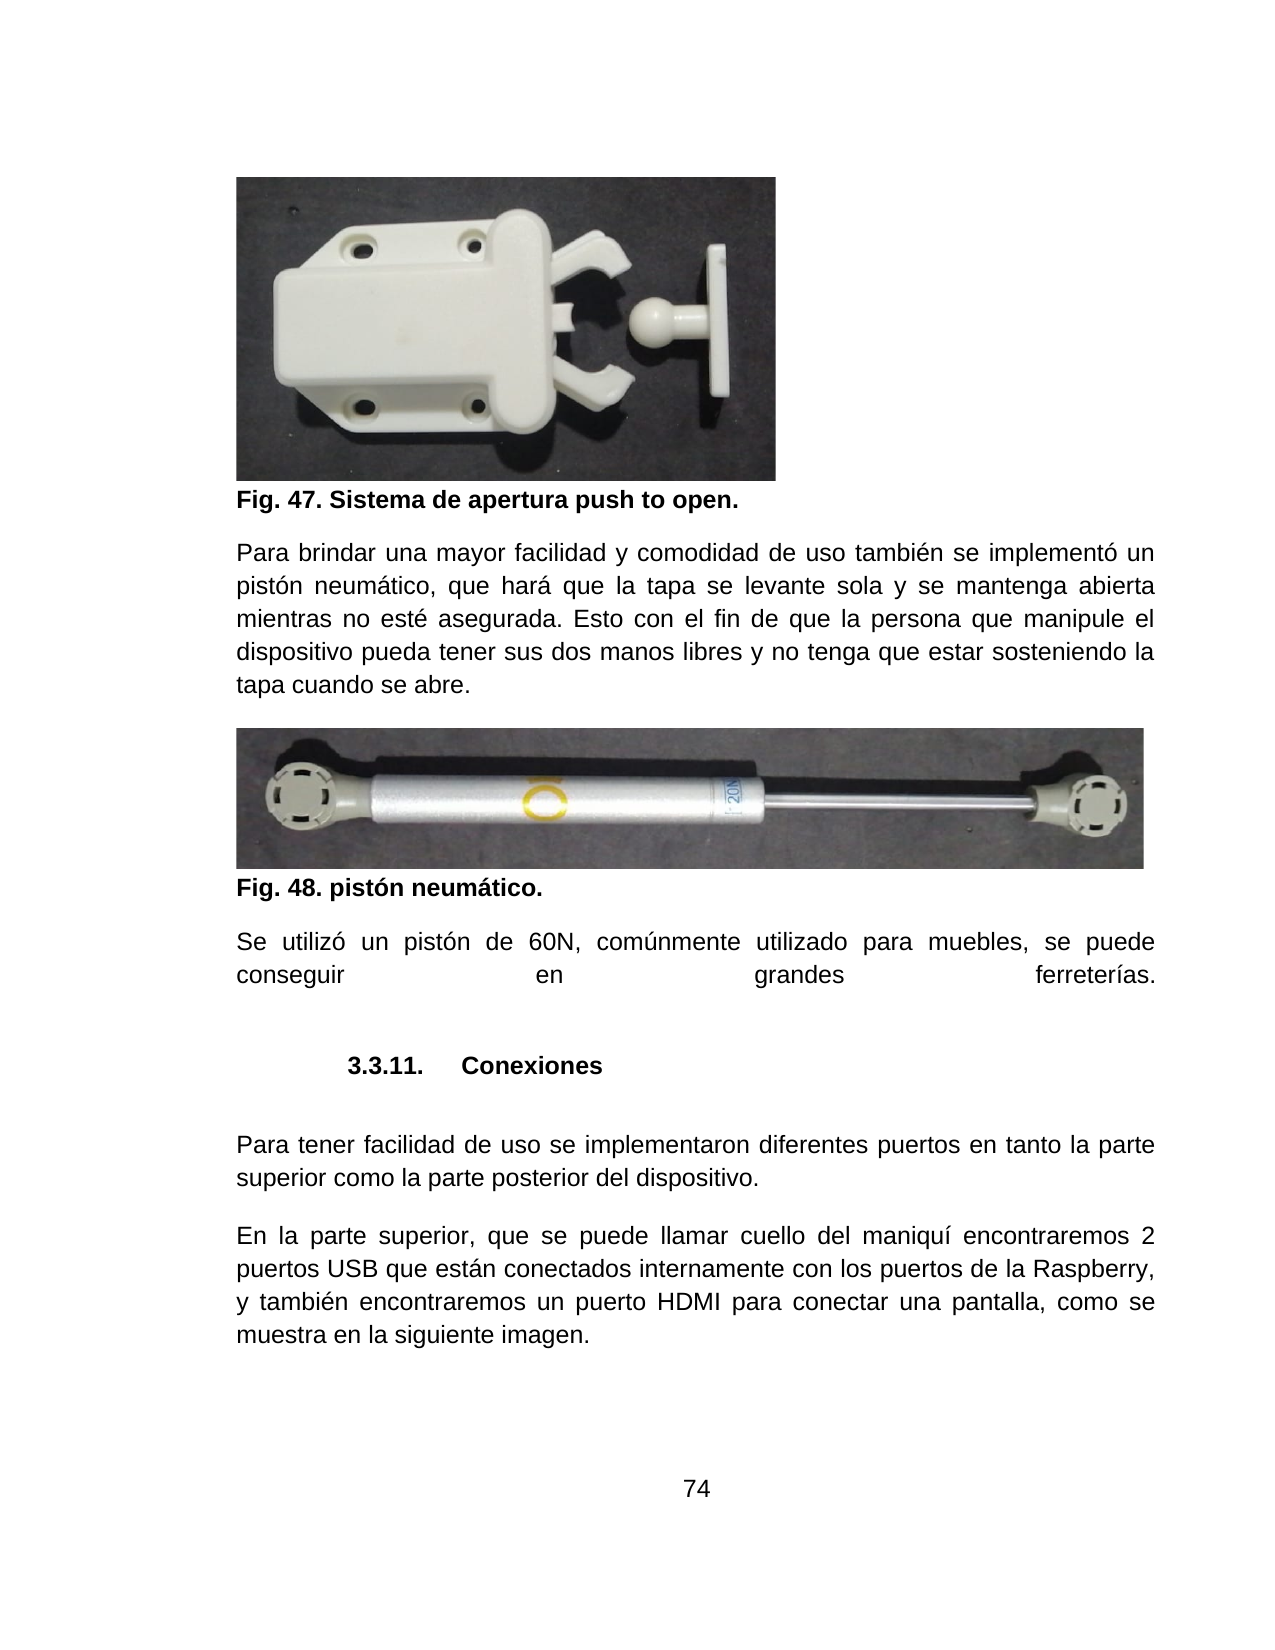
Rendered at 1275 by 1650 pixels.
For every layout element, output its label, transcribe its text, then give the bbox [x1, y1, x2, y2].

picture [236, 177, 776, 481]
subtitle Conexiones [424, 1051, 1157, 1080]
text Para brindar una mayor facilidad y comodidad de uso también se implementó un pistón neumático, que hará que la tapa se levante sola y se mantenga abierta mientras no esté asegurada. Esto con el fin de que la persona que manipule el dispositivo pueda tener sus dos manos libres y no tenga que estar sosteniendo la tapa cuando se abre. [236, 538, 1157, 699]
picture [236, 728, 1144, 869]
text Para tener facilidad de uso se implementaron diferentes puertos en tanto la parte superior como la parte posterior del dispositivo. [236, 1130, 1157, 1192]
text Se utilizó un pistón de 60N, comúnmente utilizado para muebles, se puede conseguir en grandes ferreterías. [236, 927, 1157, 1022]
text En la parte superior, que se puede llamar cuello del maniquí encontraremos 2 puertos USB que están conectados internamente con los puertos de la Raspberry, y también encontraremos un puerto HDMI para conectar una pantalla, como se muestra en la siguiente imagen. [236, 1221, 1157, 1349]
